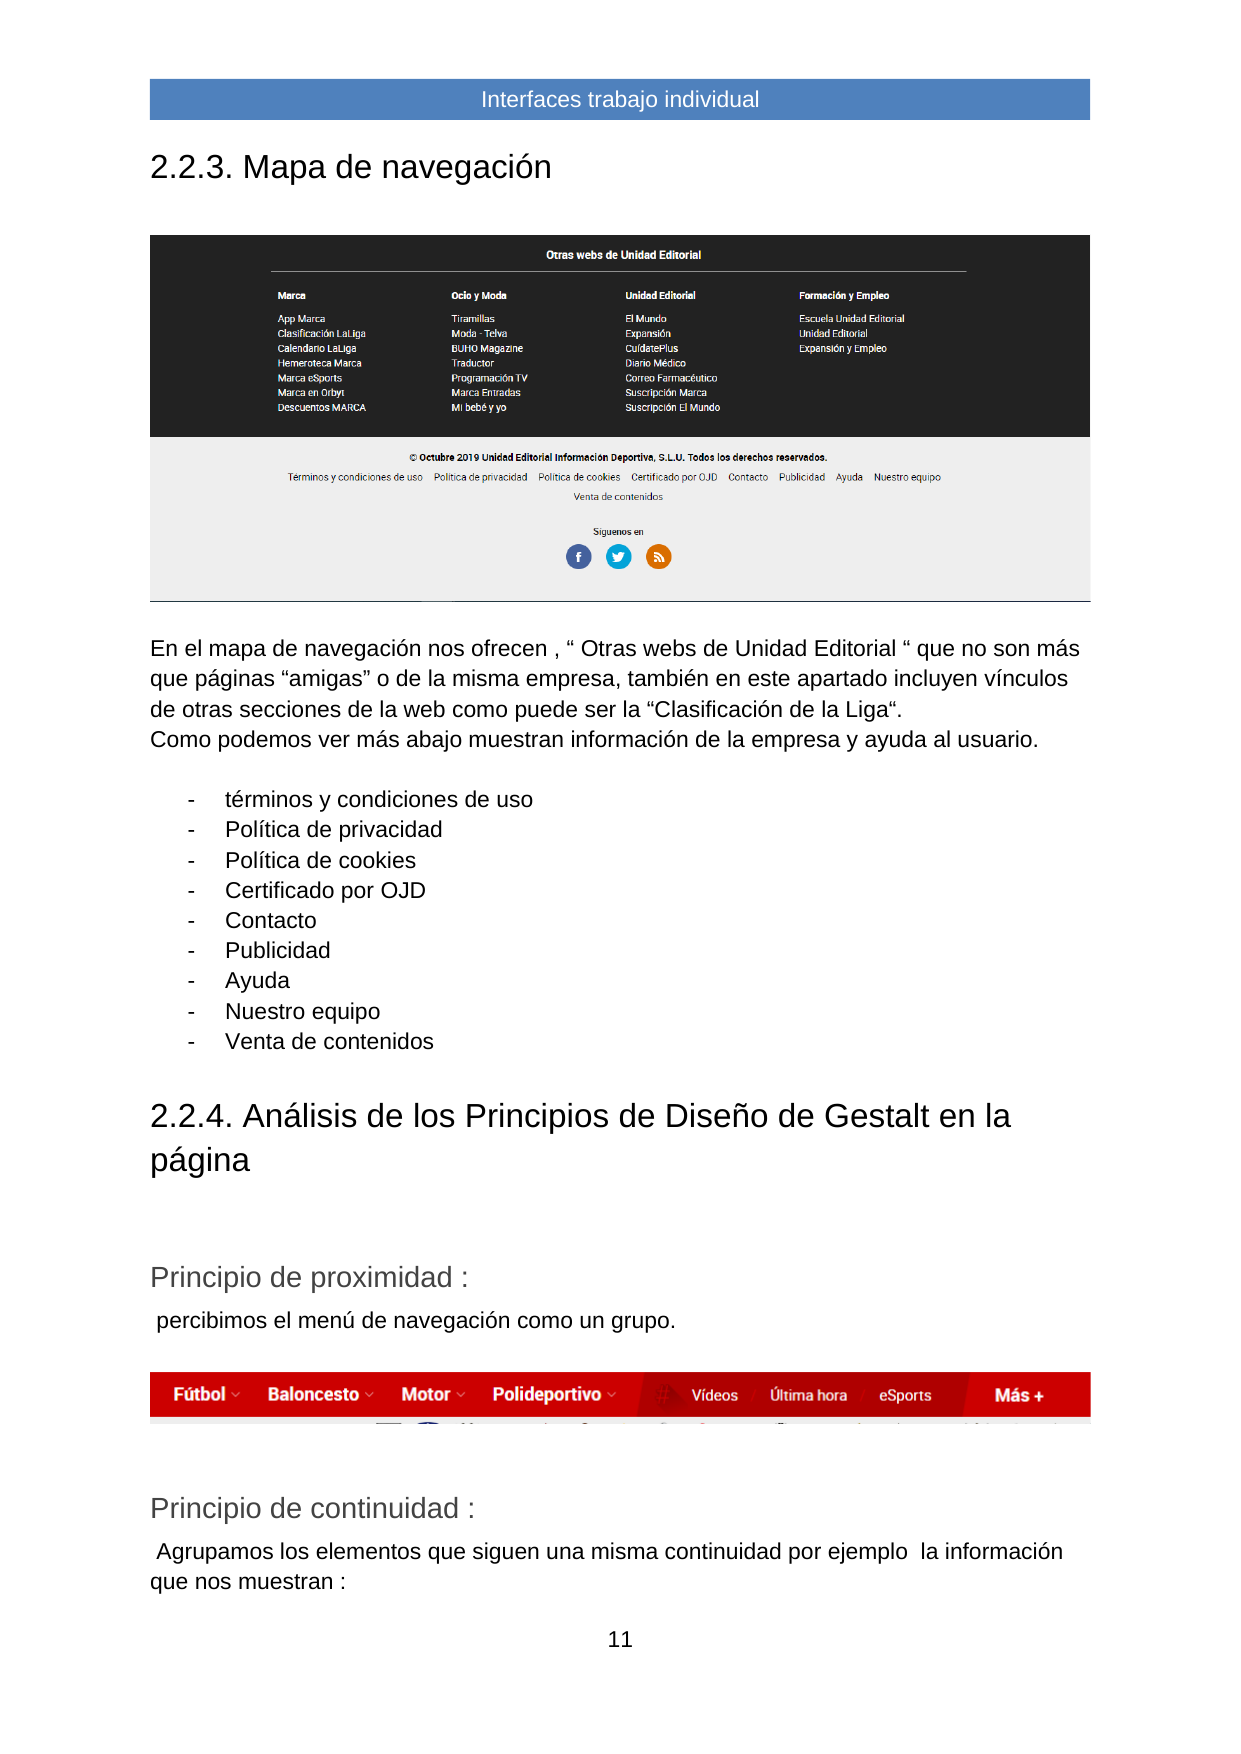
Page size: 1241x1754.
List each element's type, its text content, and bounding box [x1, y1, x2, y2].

picture [150, 234, 1091, 602]
list Publicidad [187, 937, 1090, 964]
list Política de cookies [187, 847, 1090, 873]
list Política de privacidad [187, 816, 1090, 843]
subtitle 2.2.3. Mapa de navegación [150, 148, 1090, 186]
list Venta de contenidos [187, 1028, 1090, 1054]
list Nuestro equipo [187, 998, 1090, 1024]
list Contacto [187, 907, 1090, 933]
text En el mapa de navegación nos ofrecen , “ Otras webs de Unidad Editorial “ que no son más que páginas “amigas” o de la misma empresa, también en este apartado incluyen vínculos de otras secciones de la web como puede ser la “Clasificación de la Liga“. [150, 635, 1090, 722]
list Ayuda [187, 967, 1090, 994]
list Certificado por OJD [187, 877, 1090, 903]
text Como podemos ver más abajo muestran información de la empresa y ayuda al usuario. [150, 726, 1090, 752]
text percibimos el menú de navegación como un grupo. [150, 1307, 1090, 1333]
subtitle Principio de continuidad : [150, 1491, 1090, 1524]
picture [150, 1367, 1091, 1424]
subtitle Principio de proximidad : [150, 1260, 1090, 1293]
list términos y condiciones de uso [187, 786, 1090, 813]
text Agrupamos los elementos que siguen una misma continuidad por ejemplo la información que nos muestran : [150, 1538, 1090, 1594]
subtitle 2.2.4. Análisis de los Principios de Diseño de Gestalt en la página [150, 1096, 1090, 1178]
